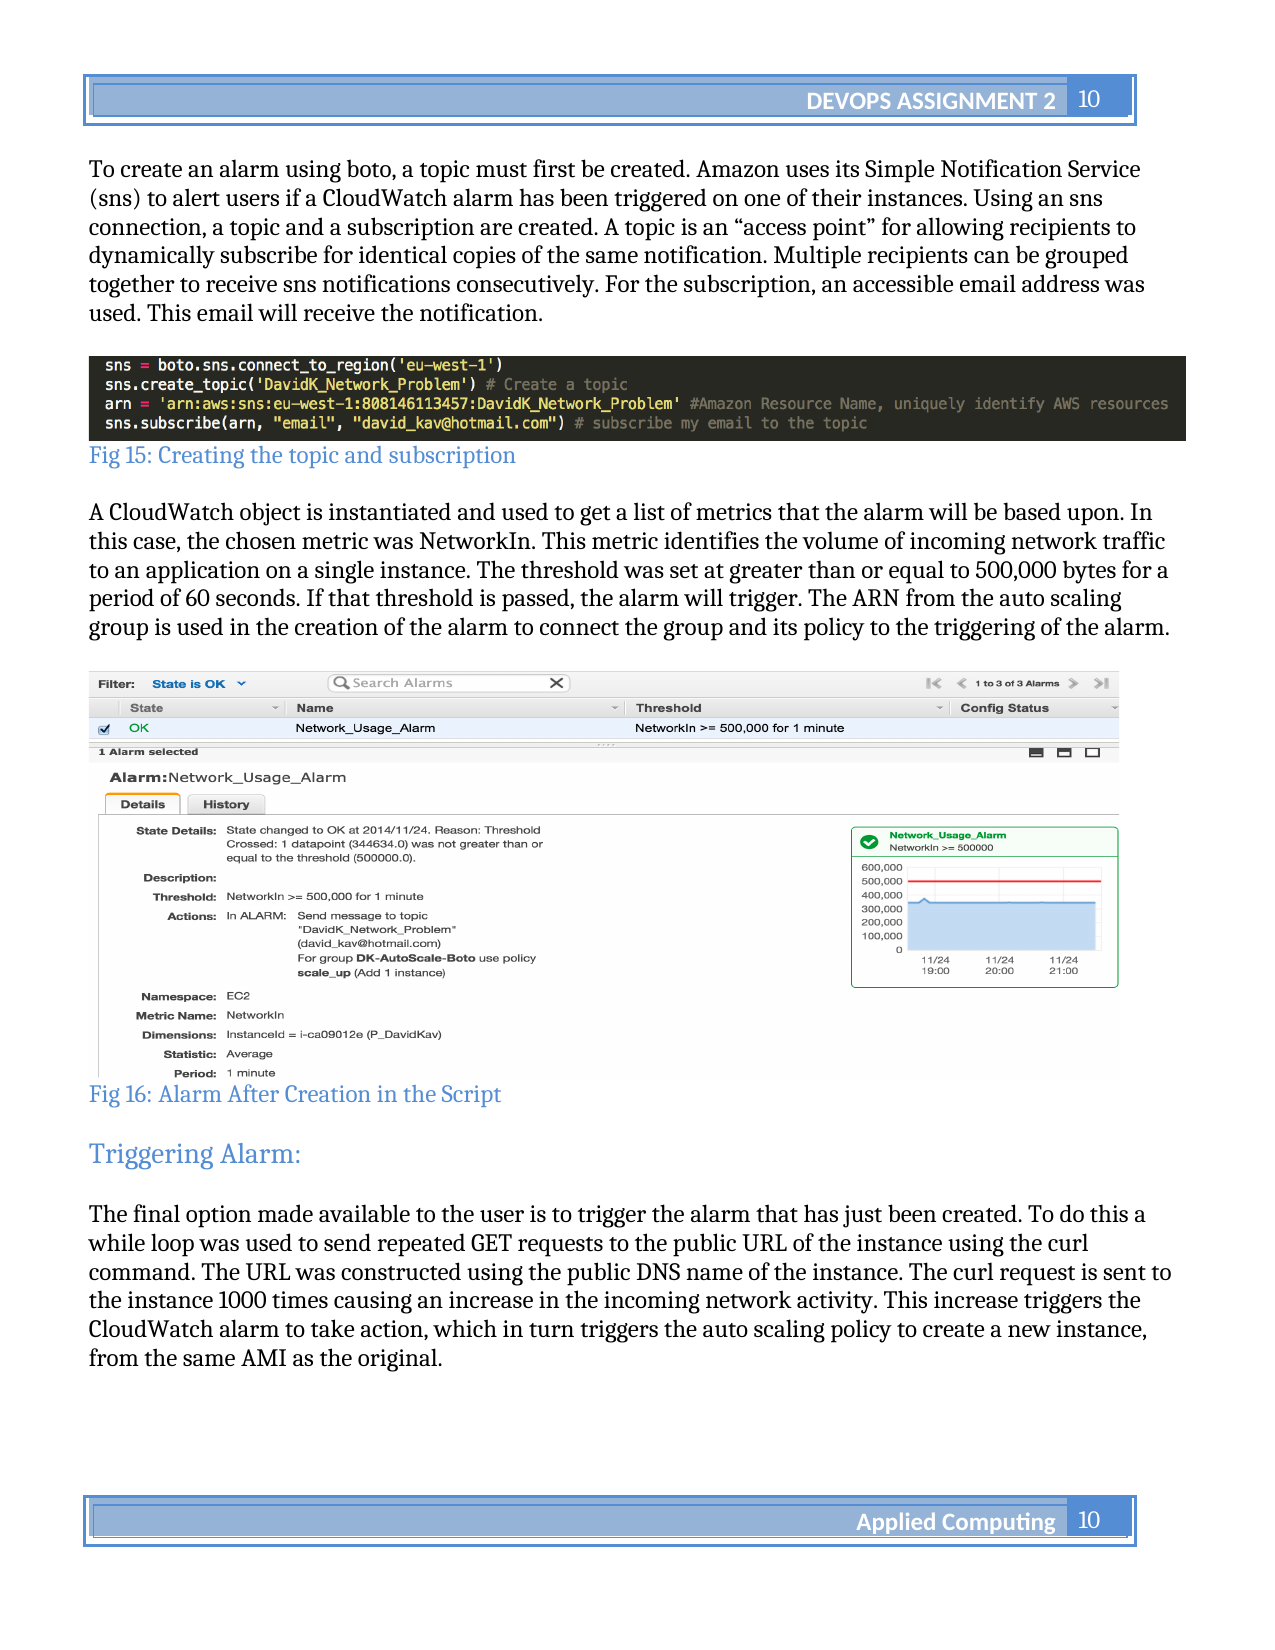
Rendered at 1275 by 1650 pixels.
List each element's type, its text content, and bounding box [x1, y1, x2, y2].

text Fig 16: Alarm After Creation in the Script [89, 1080, 1186, 1109]
text Triggering Alarm: [89, 1138, 1186, 1171]
text Fig 15: Creating the topic and subscription [89, 441, 1186, 469]
picture [88, 670, 1120, 1080]
picture [88, 356, 1186, 441]
text To create an alarm using boto, a topic must first be created. Amazon uses its Simple Notification Service (sns) to alert users if a CloudWatch alarm has been triggered on one of their instances. Using an sns connection, a topic and a subscription are created. A topic is an “access point” for allowing recipients to dynamically subscribe for identical copies of the same notification. Multiple recipients can be grouped together to receive sns notifications consecutively. For the subscription, an accessible email address was used. This email will receive the notification. [89, 155, 1186, 327]
text A CloudWatch object is instantiated and used to get a list of metrics that the alarm will be based upon. In this case, the chosen metric was NetworkIn. This metric identifies the volume of incoming network traffic to an application on a single instance. The threshold was set at greater than or equal to 500,000 bytes for a period of 60 seconds. If that threshold is passed, the alarm will trigger. The ARN from the auto scaling group is used in the creation of the alarm to connect the group and its policy to the triggering of the alarm. [89, 498, 1186, 642]
text The final option made available to the user is to trigger the alarm that has just been created. To do this a while loop was used to send repeated GET requests to the public URL of the instance using the curl command. The URL was constructed using the public DNS name of the instance. The curl request is sent to the instance 1000 times causing an increase in the incoming network activity. This increase triggers the CloudWatch alarm to take action, which in turn triggers the auto scaling policy to create a new instance, from the same AMI as the original. [89, 1200, 1186, 1372]
